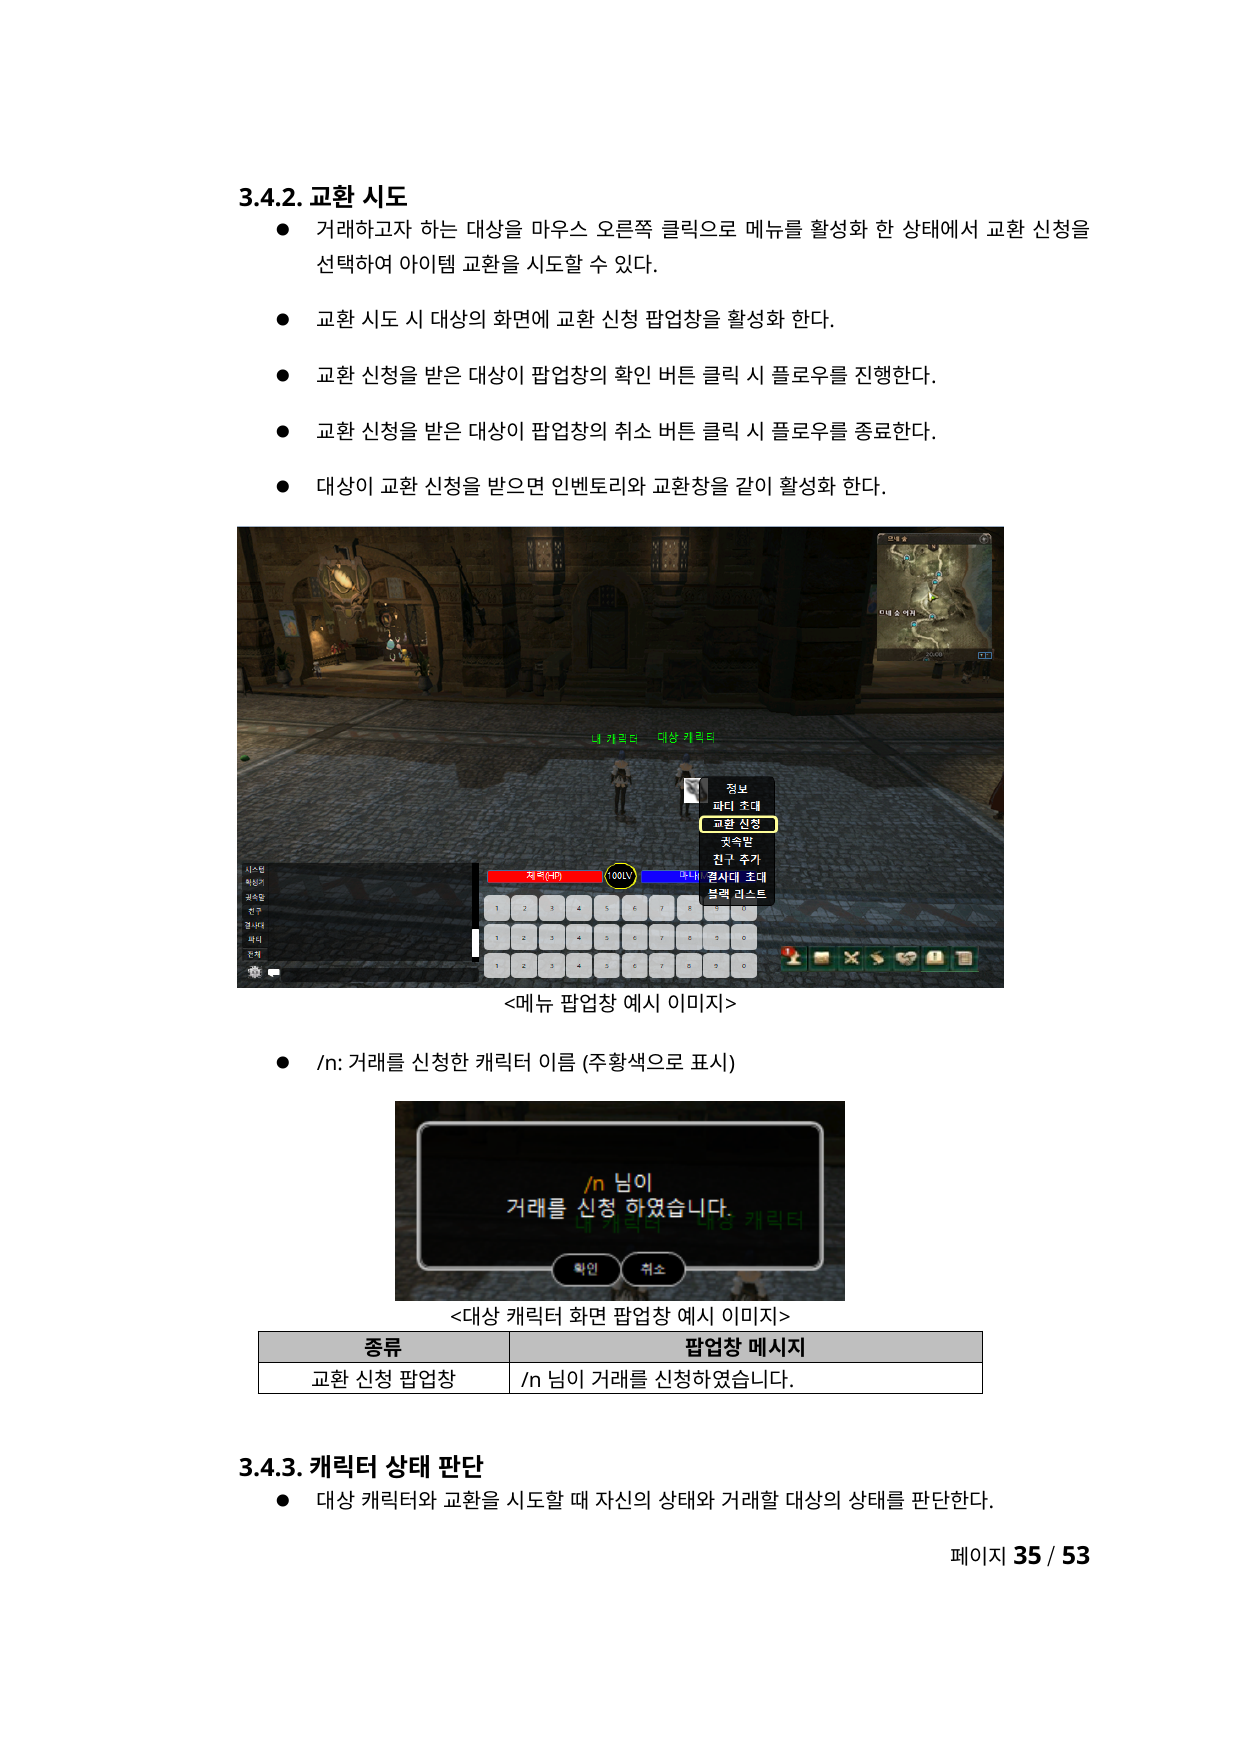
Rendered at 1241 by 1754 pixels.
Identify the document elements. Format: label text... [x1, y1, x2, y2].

picture [236, 526, 1004, 988]
list 교환 시도 시 대상의 화면에 교환 신청 팝업창을 활성화 한다. [275, 304, 1090, 334]
table_cell /n 님이 거래를 신청하였습니다. [510, 1363, 982, 1393]
text <메뉴 팝업창 예시 이미지> [150, 987, 1090, 1018]
list 교환 신청을 받은 대상이 팝업창의 취소 버튼 클릭 시 플로우를 종료한다. [275, 415, 1090, 445]
picture [395, 1101, 845, 1301]
text 교환 시도 [239, 177, 1090, 213]
text <대상 캐릭터 화면 팝업창 예시 이미지> [150, 1300, 1090, 1331]
table_header 팝업창 메시지 [510, 1332, 982, 1362]
list 거래하고자 하는 대상을 마우스 오른쪽 클릭으로 메뉴를 활성화 한 상태에서 교환 신청을 선택하여 아이템 교환을 시도할 수 있다. [275, 213, 1090, 278]
table_cell 교환 신청 팝업창 [259, 1363, 509, 1393]
text 캐릭터 상태 판단 [239, 1448, 1090, 1484]
list 대상 캐릭터와 교환을 시도할 때 자신의 상태와 거래할 대상의 상태를 판단한다. [275, 1484, 1090, 1514]
list /n: 거래를 신청한 캐릭터 이름 (주황색으로 표시) [275, 1046, 1090, 1076]
table_header 종류 [259, 1332, 509, 1362]
list 교환 신청을 받은 대상이 팝업창의 확인 버튼 클릭 시 플로우를 진행한다. [275, 359, 1090, 390]
list 대상이 교환 신청을 받으면 인벤토리와 교환창을 같이 활성화 한다. [275, 471, 1090, 501]
